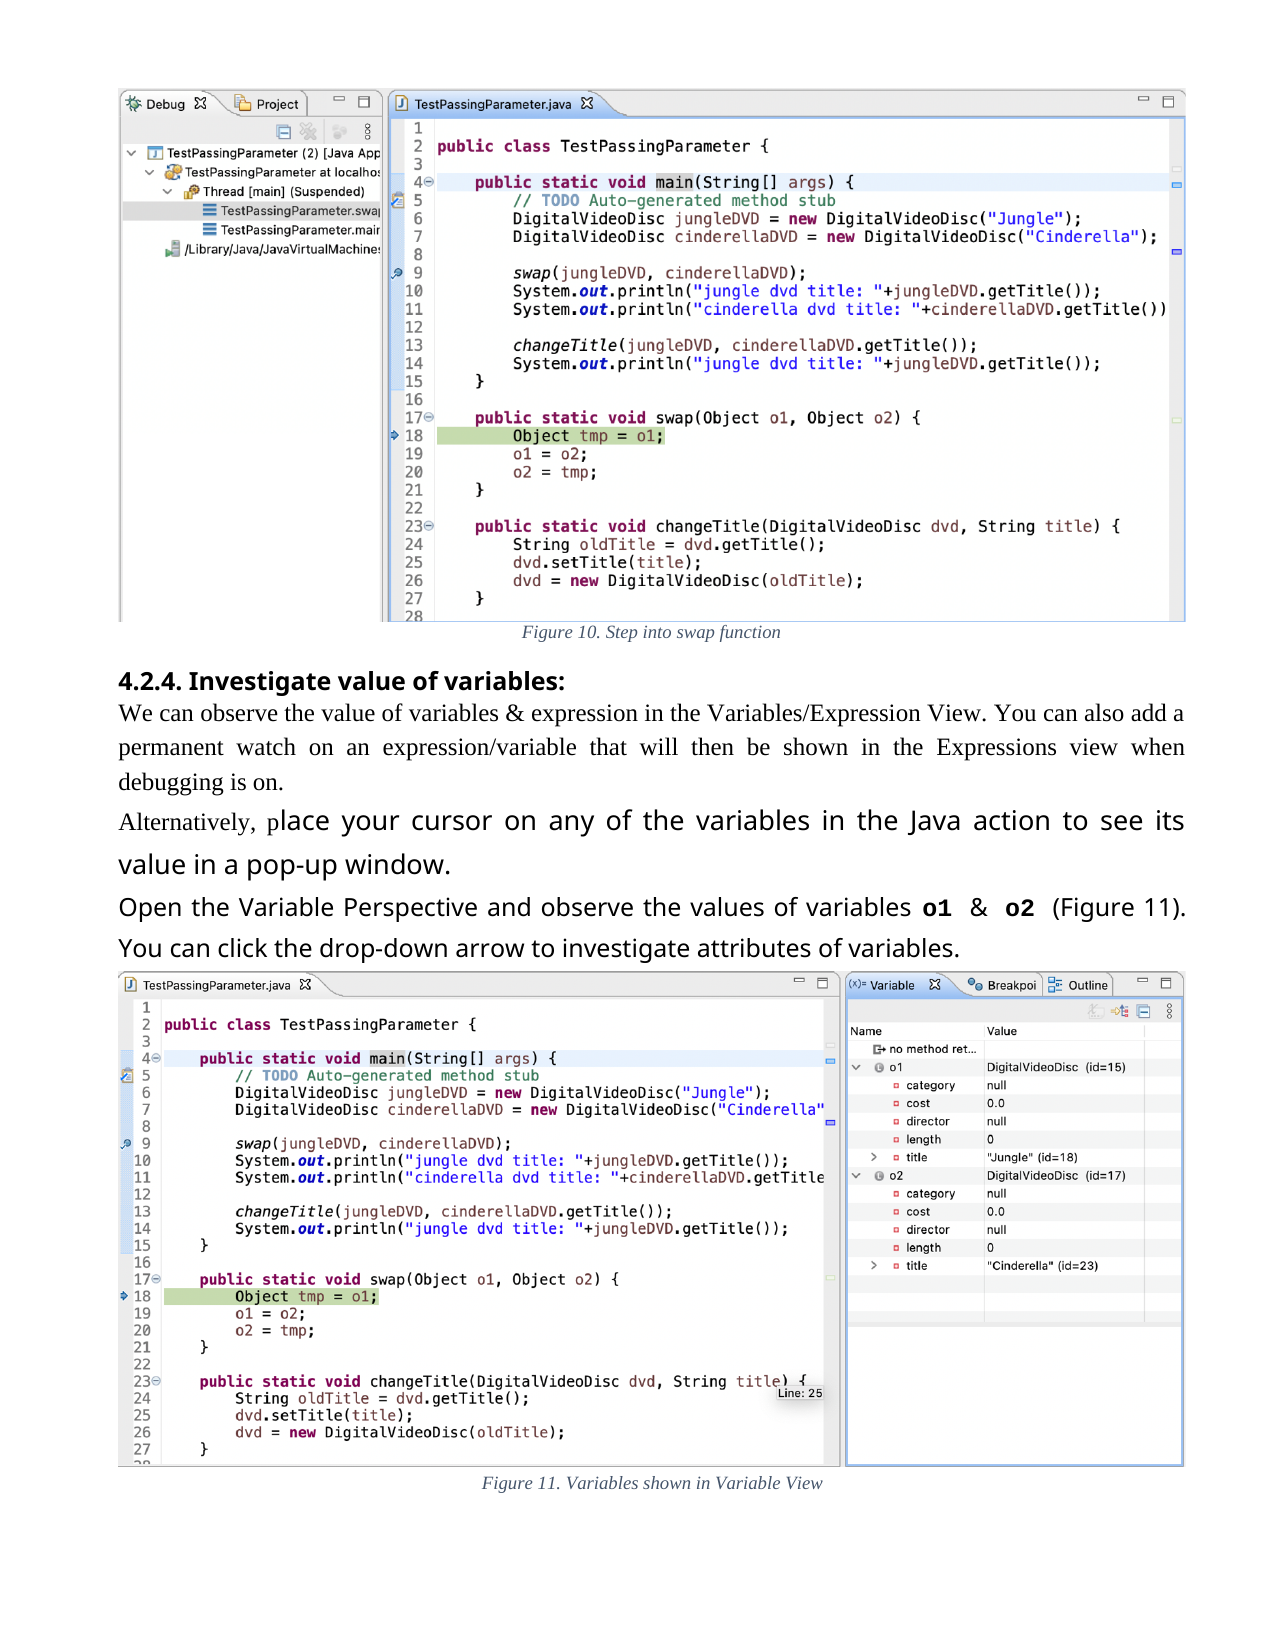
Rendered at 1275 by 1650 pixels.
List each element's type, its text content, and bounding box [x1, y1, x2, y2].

picture [118, 88, 1186, 622]
text We can observe the value of variables & expression in the Variables/Expression View. You can also add a permanent watch on an expression/variable that will then be shown in the Expressions view when debugging is on. [118, 698, 1186, 795]
text Alternatively, place your cursor on any of the variables in the Java action to see its value in a pop-up window. [118, 801, 1186, 882]
picture [118, 971, 1186, 1467]
subtitle 4.2.4. Investigate value of variables: [118, 663, 1186, 698]
